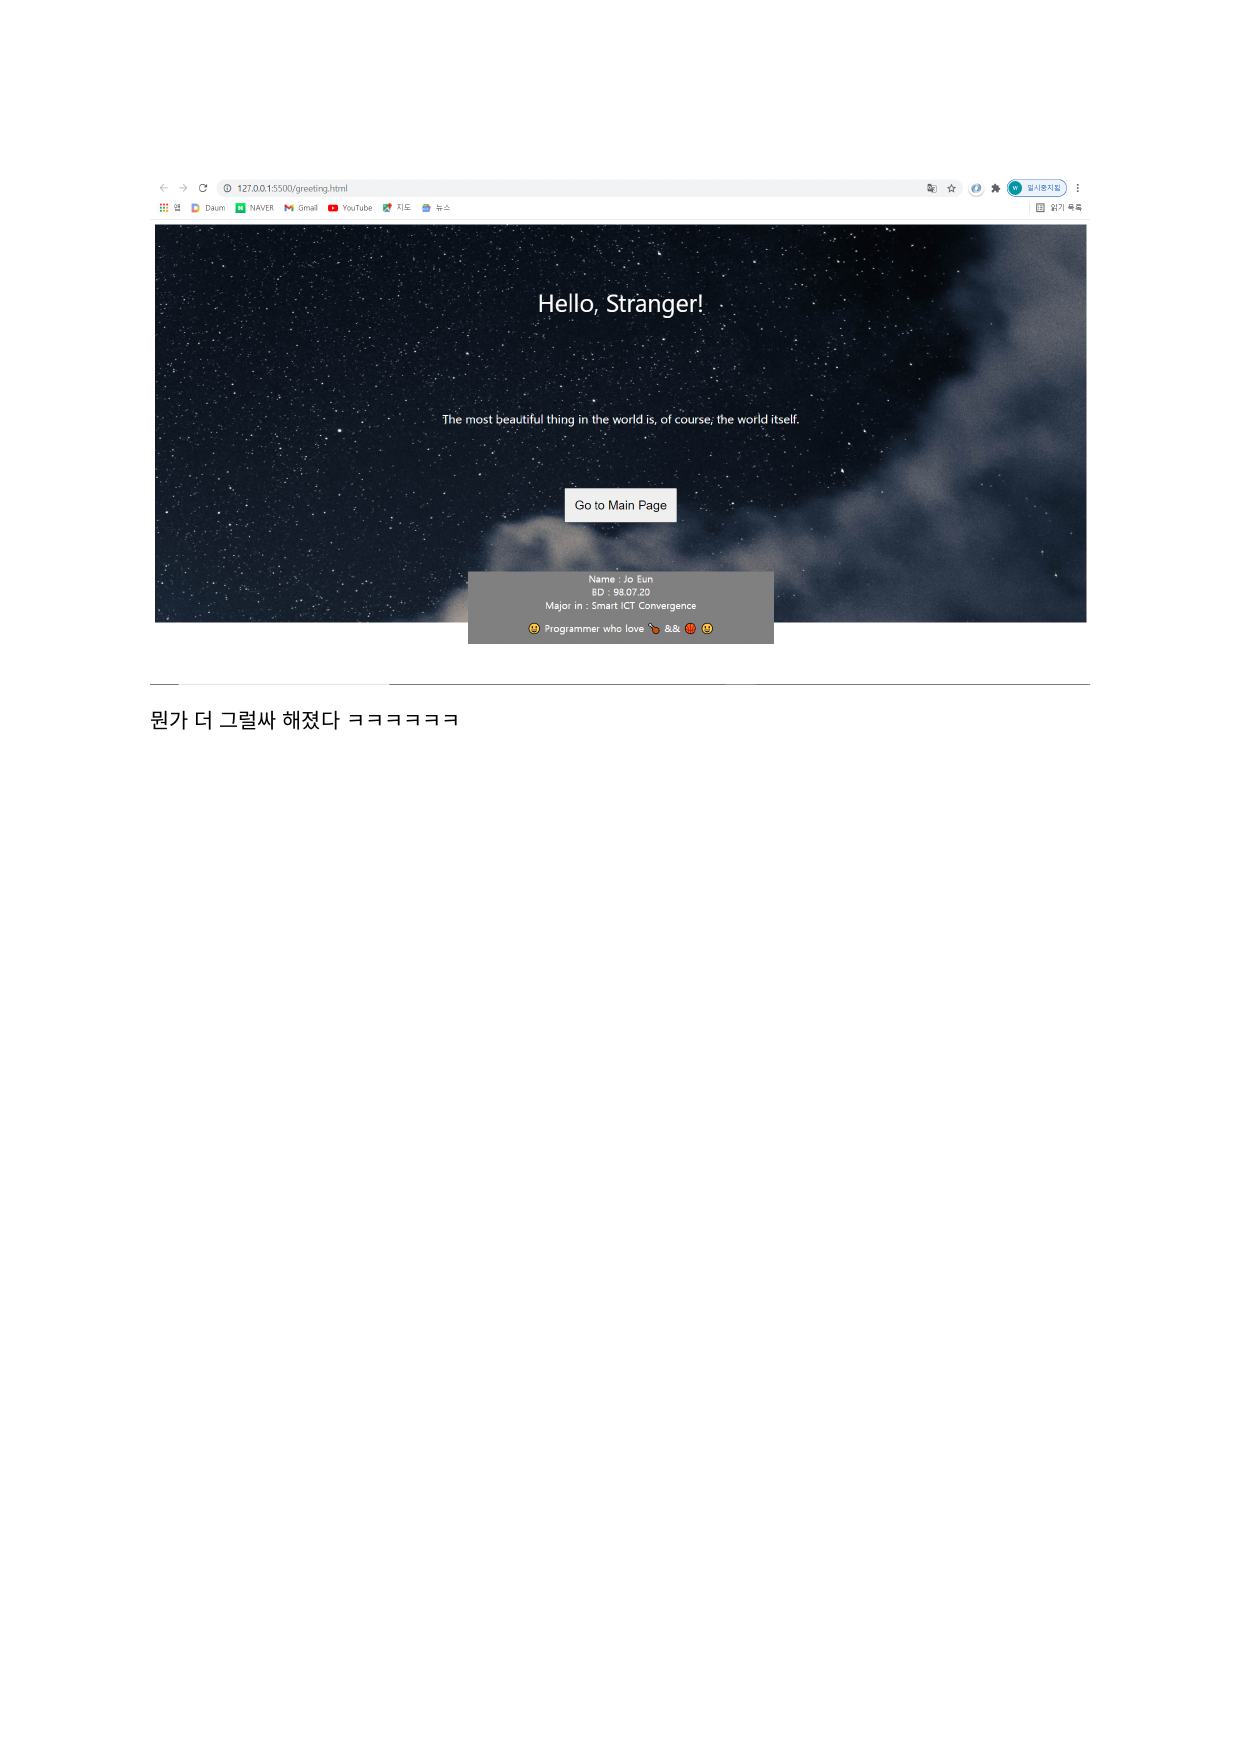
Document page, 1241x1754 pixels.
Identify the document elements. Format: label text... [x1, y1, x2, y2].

picture [150, 177, 1091, 685]
text 뭔가 더 그럴싸 해졌다 ㅋㅋㅋㅋㅋㅋ [150, 704, 1090, 734]
